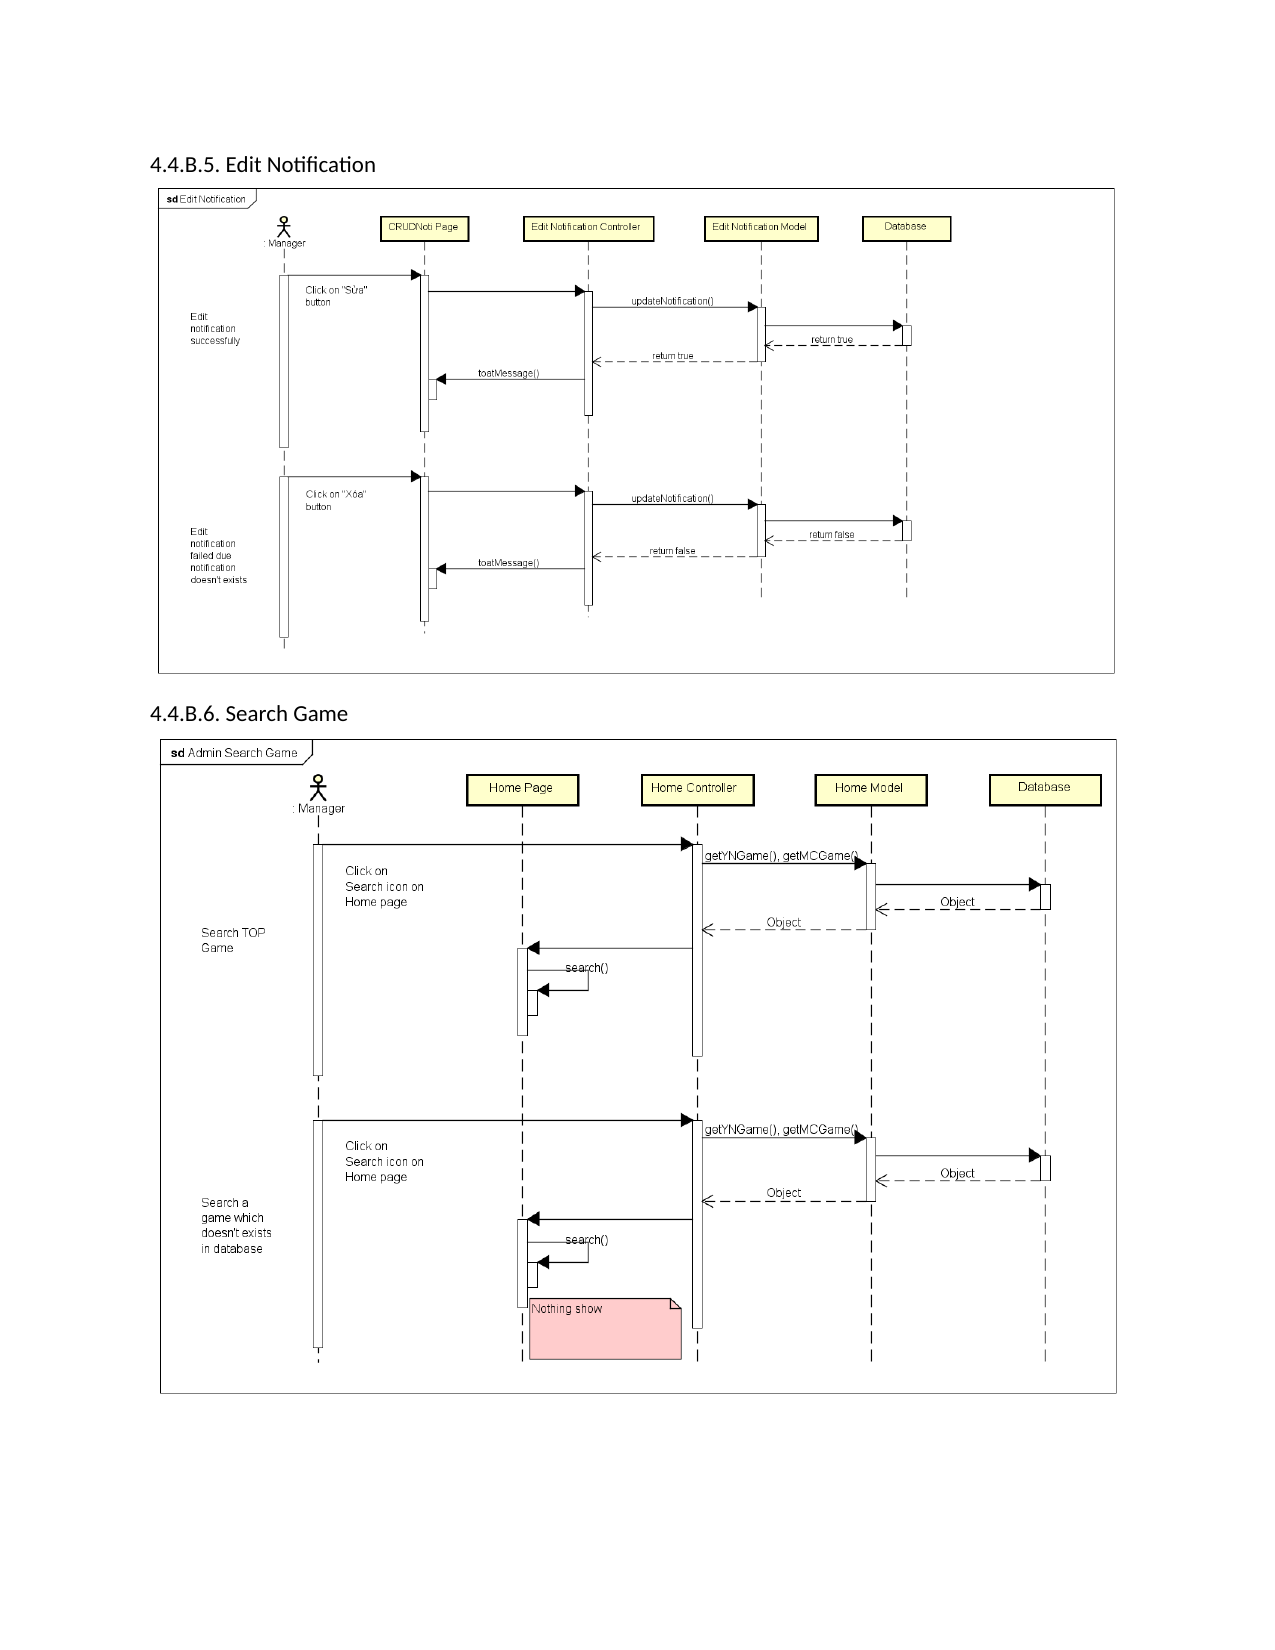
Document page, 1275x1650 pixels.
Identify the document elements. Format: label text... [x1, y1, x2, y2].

text 4.4.B.6. Search Game [150, 699, 1125, 729]
picture [150, 180, 1122, 681]
picture [150, 729, 1125, 1403]
